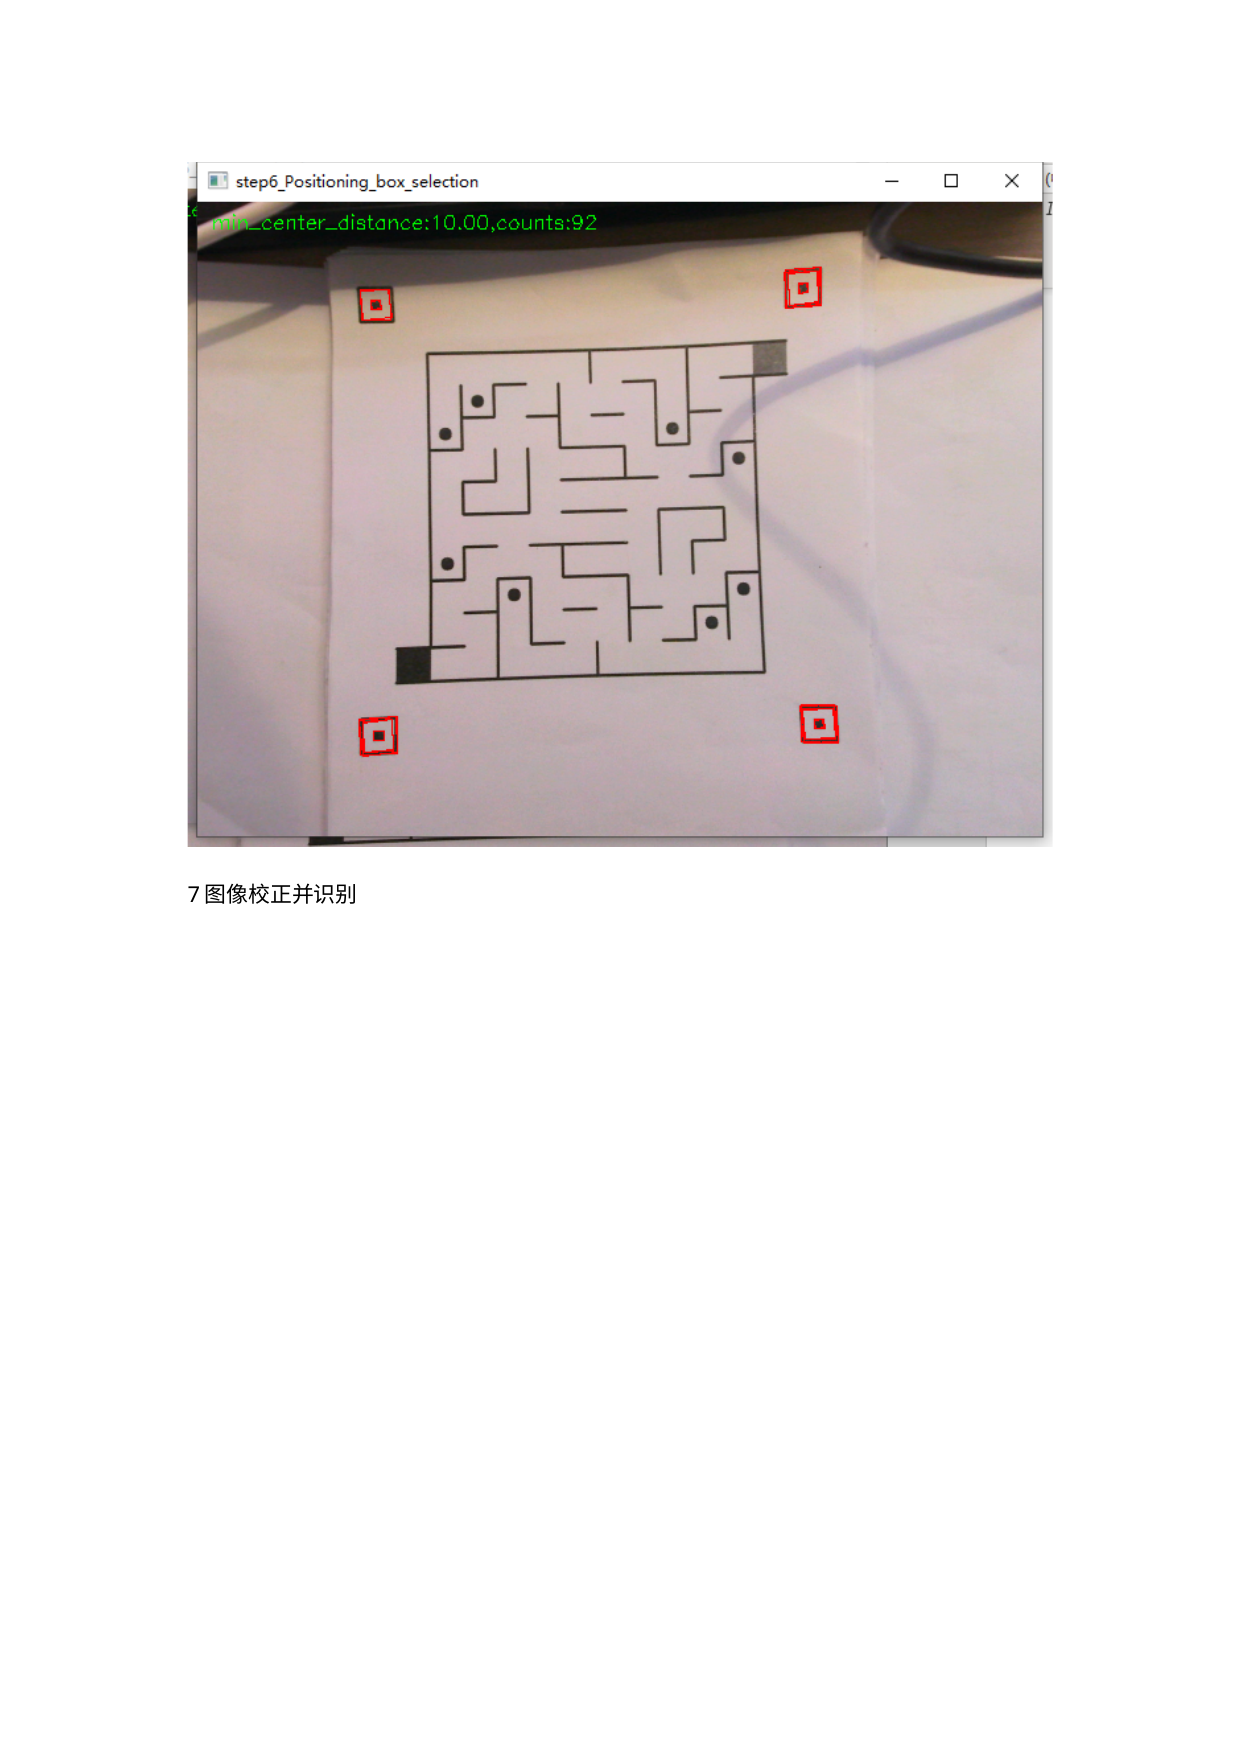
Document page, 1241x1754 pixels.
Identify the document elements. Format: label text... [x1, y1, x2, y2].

picture [187, 162, 1053, 847]
text 7图像校正并识别 [187, 877, 1053, 909]
